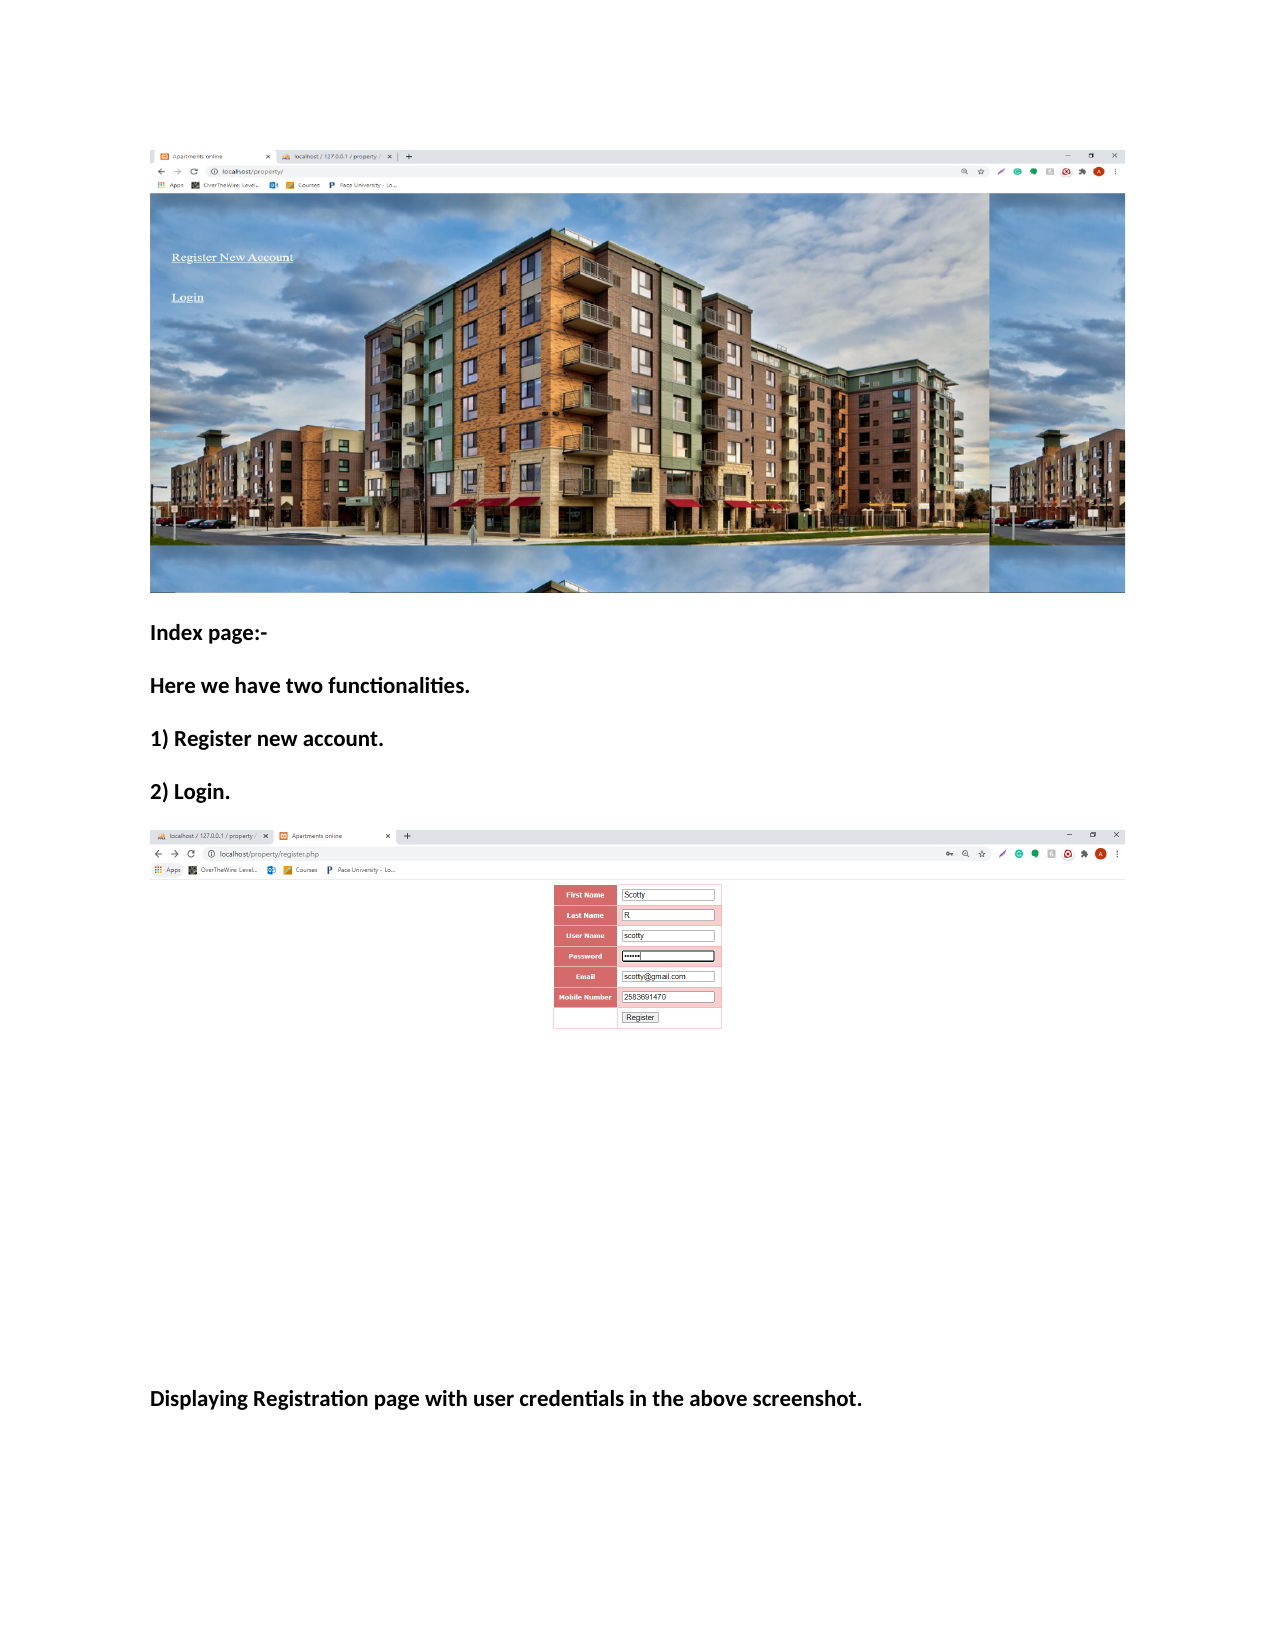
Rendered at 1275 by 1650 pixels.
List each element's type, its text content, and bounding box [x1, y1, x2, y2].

text Index page:- [150, 618, 1125, 646]
picture [150, 150, 1125, 593]
text Displaying Registration page with user credentials in the above screenshot. [150, 1384, 1125, 1412]
text Here we have two functionalities. [150, 671, 1125, 699]
text 1) Register new account. [150, 724, 1125, 752]
text 2) Login. [150, 777, 1125, 805]
picture [150, 830, 1125, 1359]
